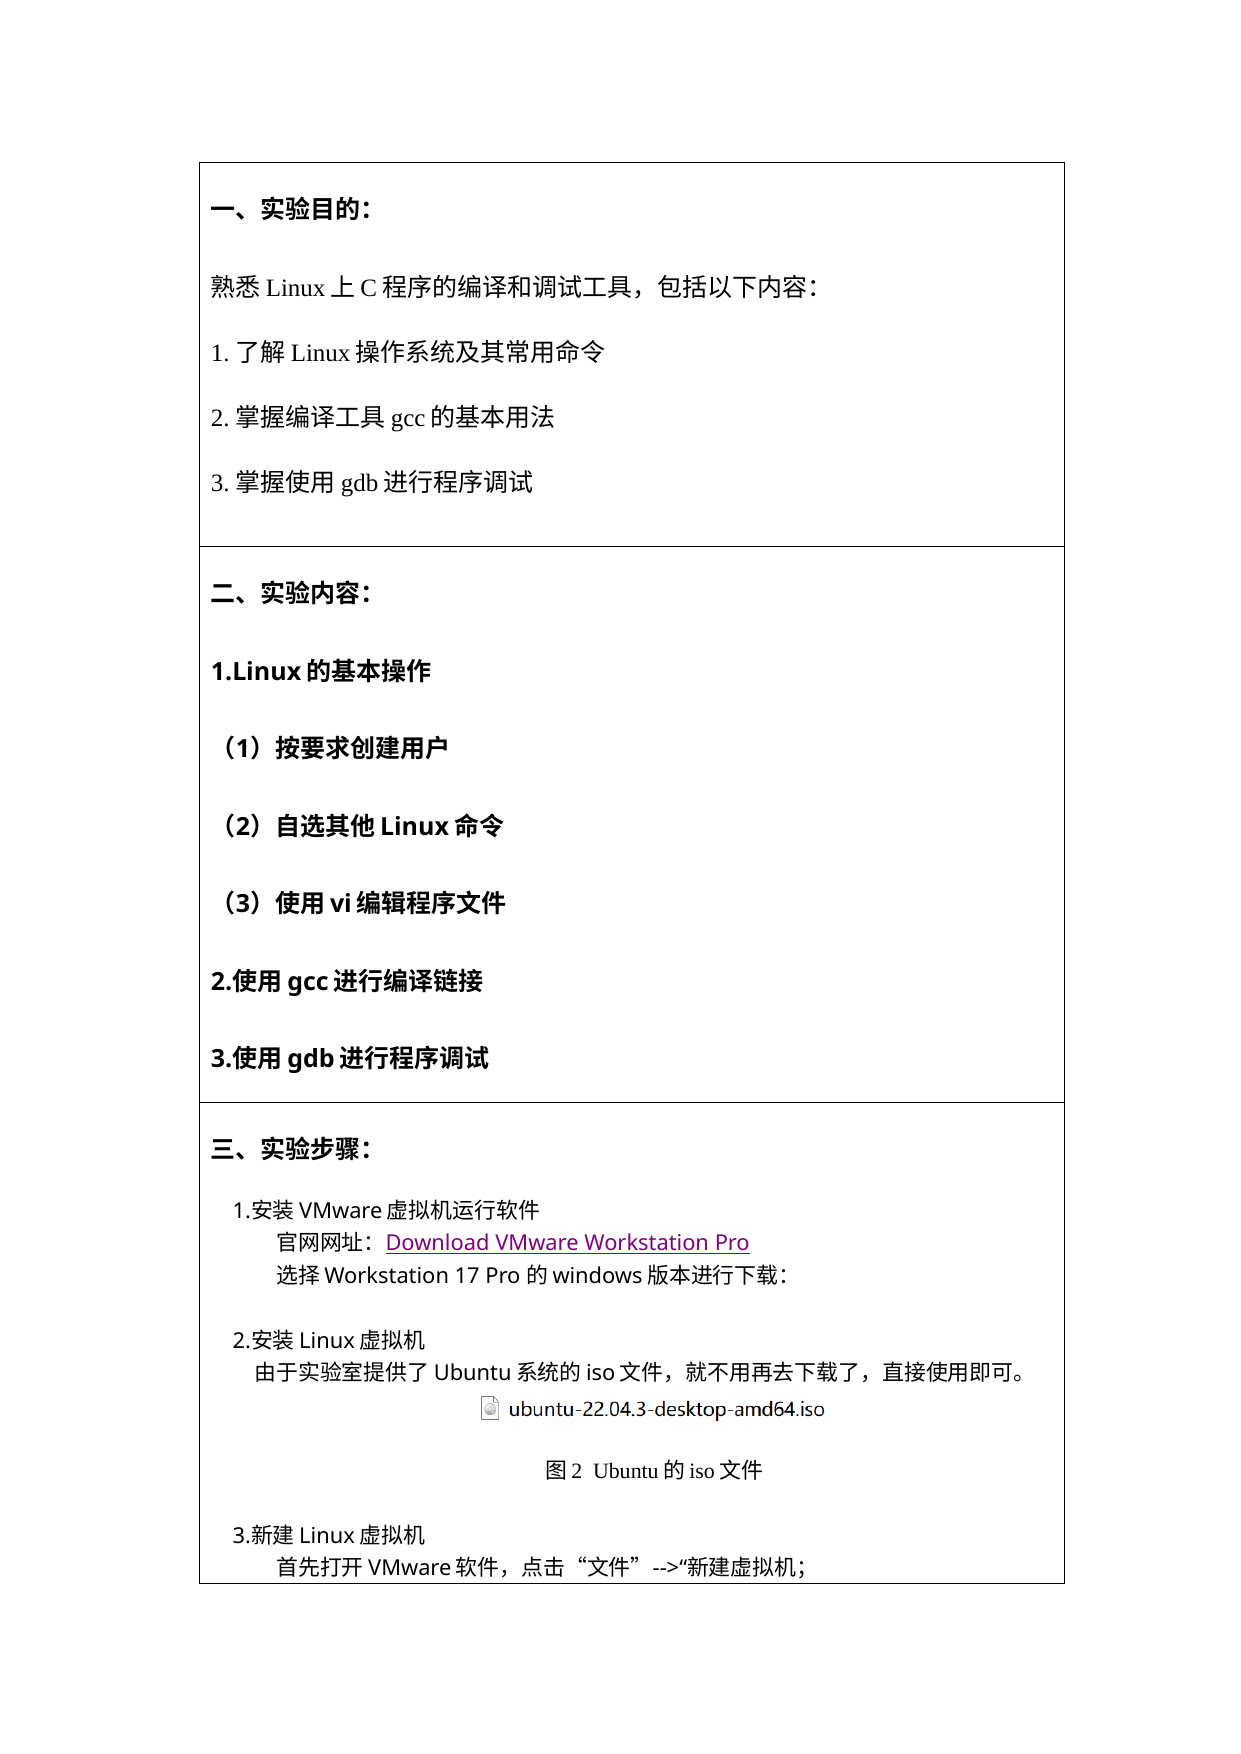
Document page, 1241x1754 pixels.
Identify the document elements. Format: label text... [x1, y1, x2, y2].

picture [470, 1387, 837, 1431]
table_cell 二、实验内容： 1.Linux的基本操作 （1）按要求创建用户 （2）自选其他Linux命令 （3）使用vi编辑程序文件 2.使用gcc进行编译链接 3.使用gdb进行程序调试 [200, 547, 1064, 1102]
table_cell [200, 1103, 1064, 1583]
table_header 一、实验目的： 熟悉Linux上C程序的编译和调试工具，包括以下内容： 1. 了解Linux操作系统及其常用命令 2. 掌握编译工具gcc的基本用法 3. 掌握使用gdb进行程序调试 [200, 163, 1064, 546]
